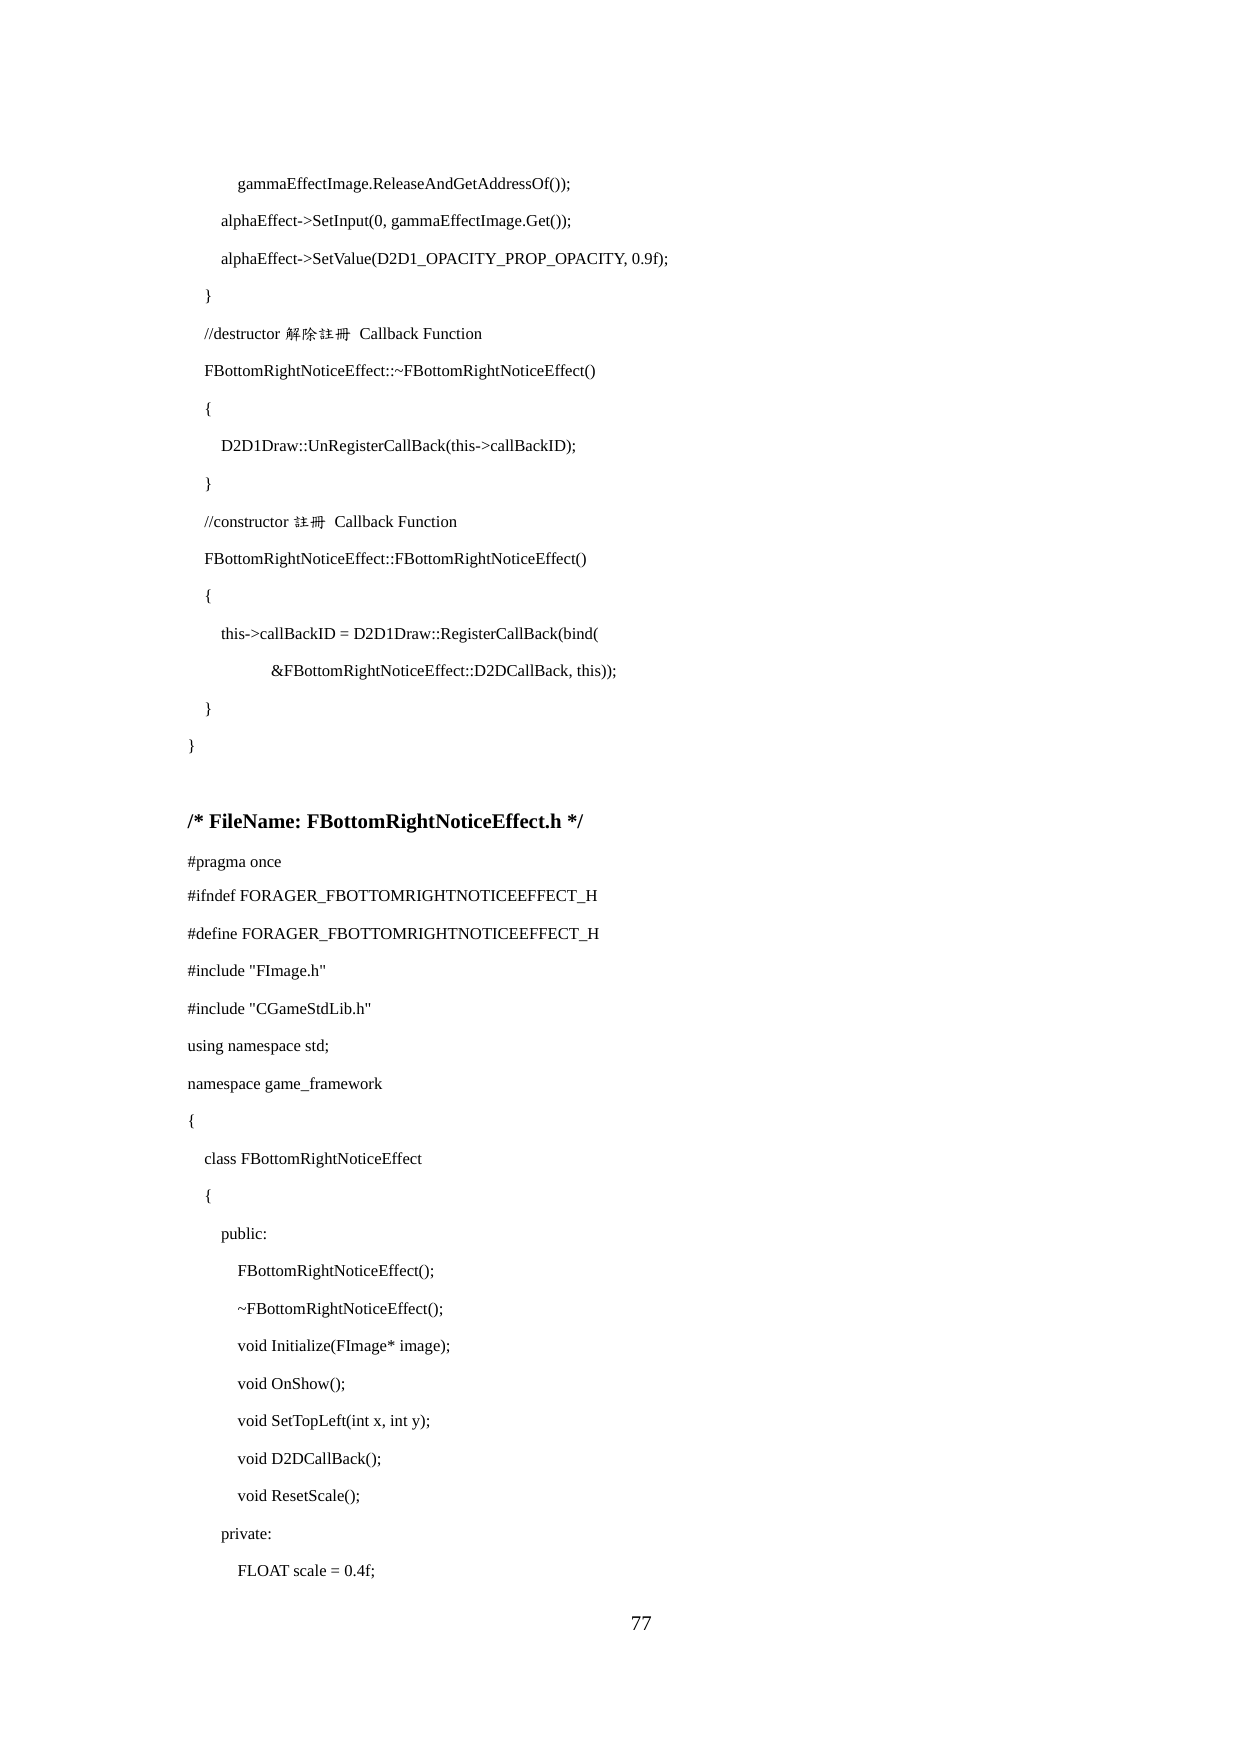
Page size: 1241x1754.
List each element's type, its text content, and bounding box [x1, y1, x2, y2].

text } [187, 464, 1053, 502]
text gammaEffectImage.ReleaseAndGetAddressOf()); [187, 164, 1053, 202]
text #include "CGameStdLib.h" [187, 989, 1053, 1027]
text } [187, 689, 1053, 727]
text #define FORAGER_FBOTTOMRIGHTNOTICEEFFECT_H [187, 914, 1053, 952]
text { [187, 1102, 1053, 1139]
text using namespace std; [187, 1027, 1053, 1064]
text this->callBackID = D2D1Draw::RegisterCallBack(bind( [187, 614, 1053, 652]
text &FBottomRightNoticeEffect::D2DCallBack, this)); [187, 652, 1053, 689]
text ﻿#pragma once [187, 839, 1053, 877]
text FBottomRightNoticeEffect::~FBottomRightNoticeEffect() [187, 352, 1053, 389]
text //destructor 解除註冊 Callback Function [187, 314, 1053, 352]
text private: [187, 1514, 1053, 1552]
text public: [187, 1214, 1053, 1252]
text { [187, 1177, 1053, 1214]
text void SetTopLeft(int x, int y); [187, 1402, 1053, 1439]
text { [187, 577, 1053, 614]
text //constructor 註冊 Callback Function [187, 502, 1053, 539]
text void D2DCallBack(); [187, 1439, 1053, 1477]
text namespace game_framework [187, 1064, 1053, 1102]
text alphaEffect->SetValue(D2D1_OPACITY_PROP_OPACITY, 0.9f); [187, 239, 1053, 277]
text class FBottomRightNoticeEffect [187, 1139, 1053, 1177]
text { [187, 389, 1053, 427]
text void ResetScale(); [187, 1477, 1053, 1514]
text alphaEffect->SetInput(0, gammaEffectImage.Get()); [187, 202, 1053, 239]
text } [187, 277, 1053, 314]
text FBottomRightNoticeEffect::FBottomRightNoticeEffect() [187, 539, 1053, 577]
text #include "FImage.h" [187, 952, 1053, 989]
text } [187, 727, 1053, 764]
text void Initialize(FImage* image); [187, 1327, 1053, 1364]
text /* FileName: FBottomRightNoticeEffect.h */ [187, 802, 1053, 839]
text D2D1Draw::UnRegisterCallBack(this->callBackID); [187, 427, 1053, 464]
text ~FBottomRightNoticeEffect(); [187, 1289, 1053, 1327]
text FBottomRightNoticeEffect(); [187, 1252, 1053, 1289]
text #ifndef FORAGER_FBOTTOMRIGHTNOTICEEFFECT_H [187, 877, 1053, 914]
text FLOAT scale = 0.4f; [187, 1552, 1053, 1589]
text void OnShow(); [187, 1364, 1053, 1402]
